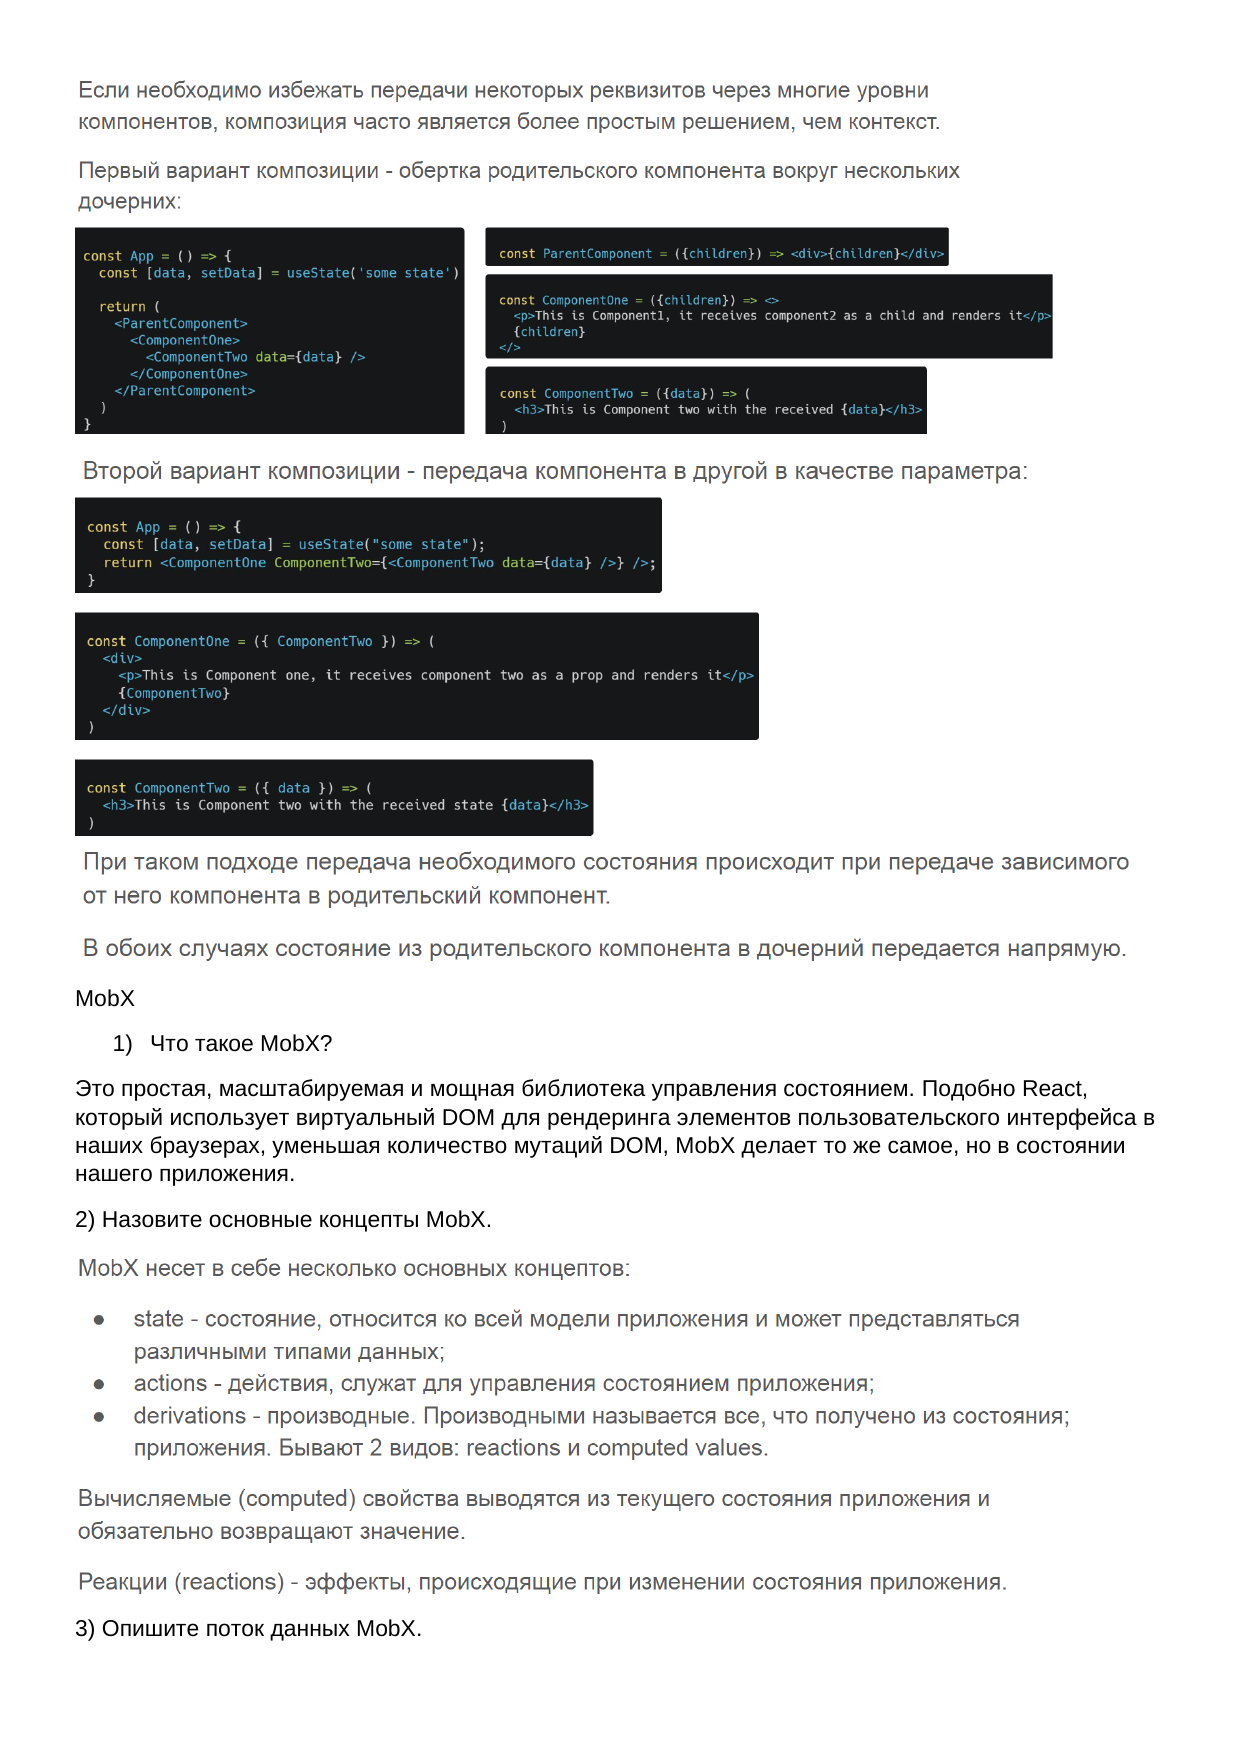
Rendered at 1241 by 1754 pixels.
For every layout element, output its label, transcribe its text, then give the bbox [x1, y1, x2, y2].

picture [75, 1250, 1072, 1597]
picture [75, 452, 1139, 966]
picture [75, 75, 1053, 434]
text MobX [75, 985, 1165, 1011]
list Что такое MobX? [112, 1030, 1165, 1056]
text Это простая, масштабируемая и мощная библиотека управления состоянием. Подобно React, который использует виртуальный DOM для рендеринга элементов пользовательского интерфейса в наших браузерах, уменьшая количество мутаций DOM, MobX делает то же самое, но в состоянии нашего приложения. [75, 1075, 1165, 1187]
text 3) Опишите поток данных MobX. [75, 1615, 1165, 1642]
text 2) Назовите основные концепты MobX. [75, 1206, 1165, 1232]
